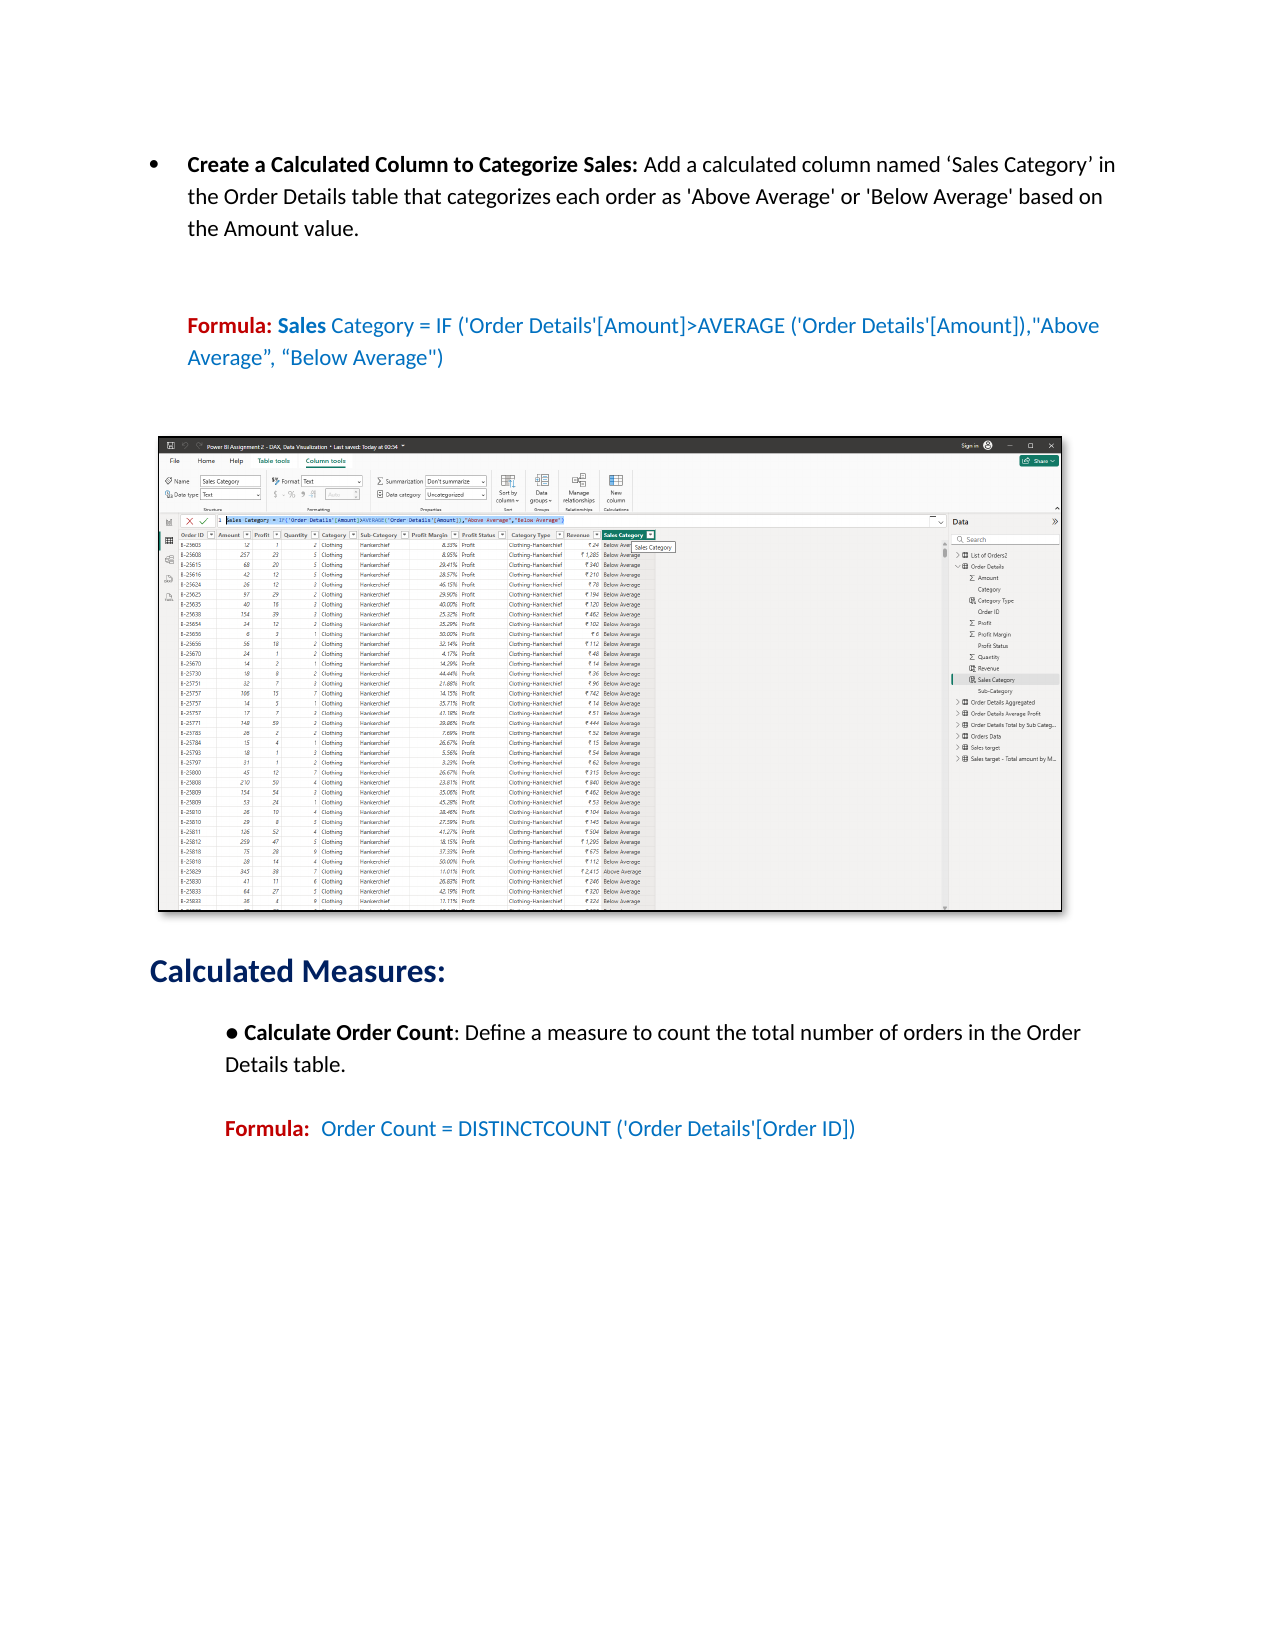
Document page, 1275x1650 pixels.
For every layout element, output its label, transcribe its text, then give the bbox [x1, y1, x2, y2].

list Formula: Sales Category = IF ('Order Details'[Amount]>AVERAGE ('Order Details'[Amount]),"Above Average”, “Below Average") [187, 247, 1125, 371]
list Create a Calculated Column to Categorize Sales: Add a calculated column named ‘Sales Category’ in the Order Details table that categorizes each order as 'Above Average' or 'Below Average' based on the Amount value. [150, 150, 1125, 242]
text Calculated Measures: [150, 950, 1125, 991]
text ● Calculate Order Count: Define a measure to count the total number of orders in the Order Details table. Formula: Order Count = DISTINCTCOUNT ('Order Details'[Order ID]) [225, 1018, 1125, 1142]
picture [159, 438, 1061, 910]
